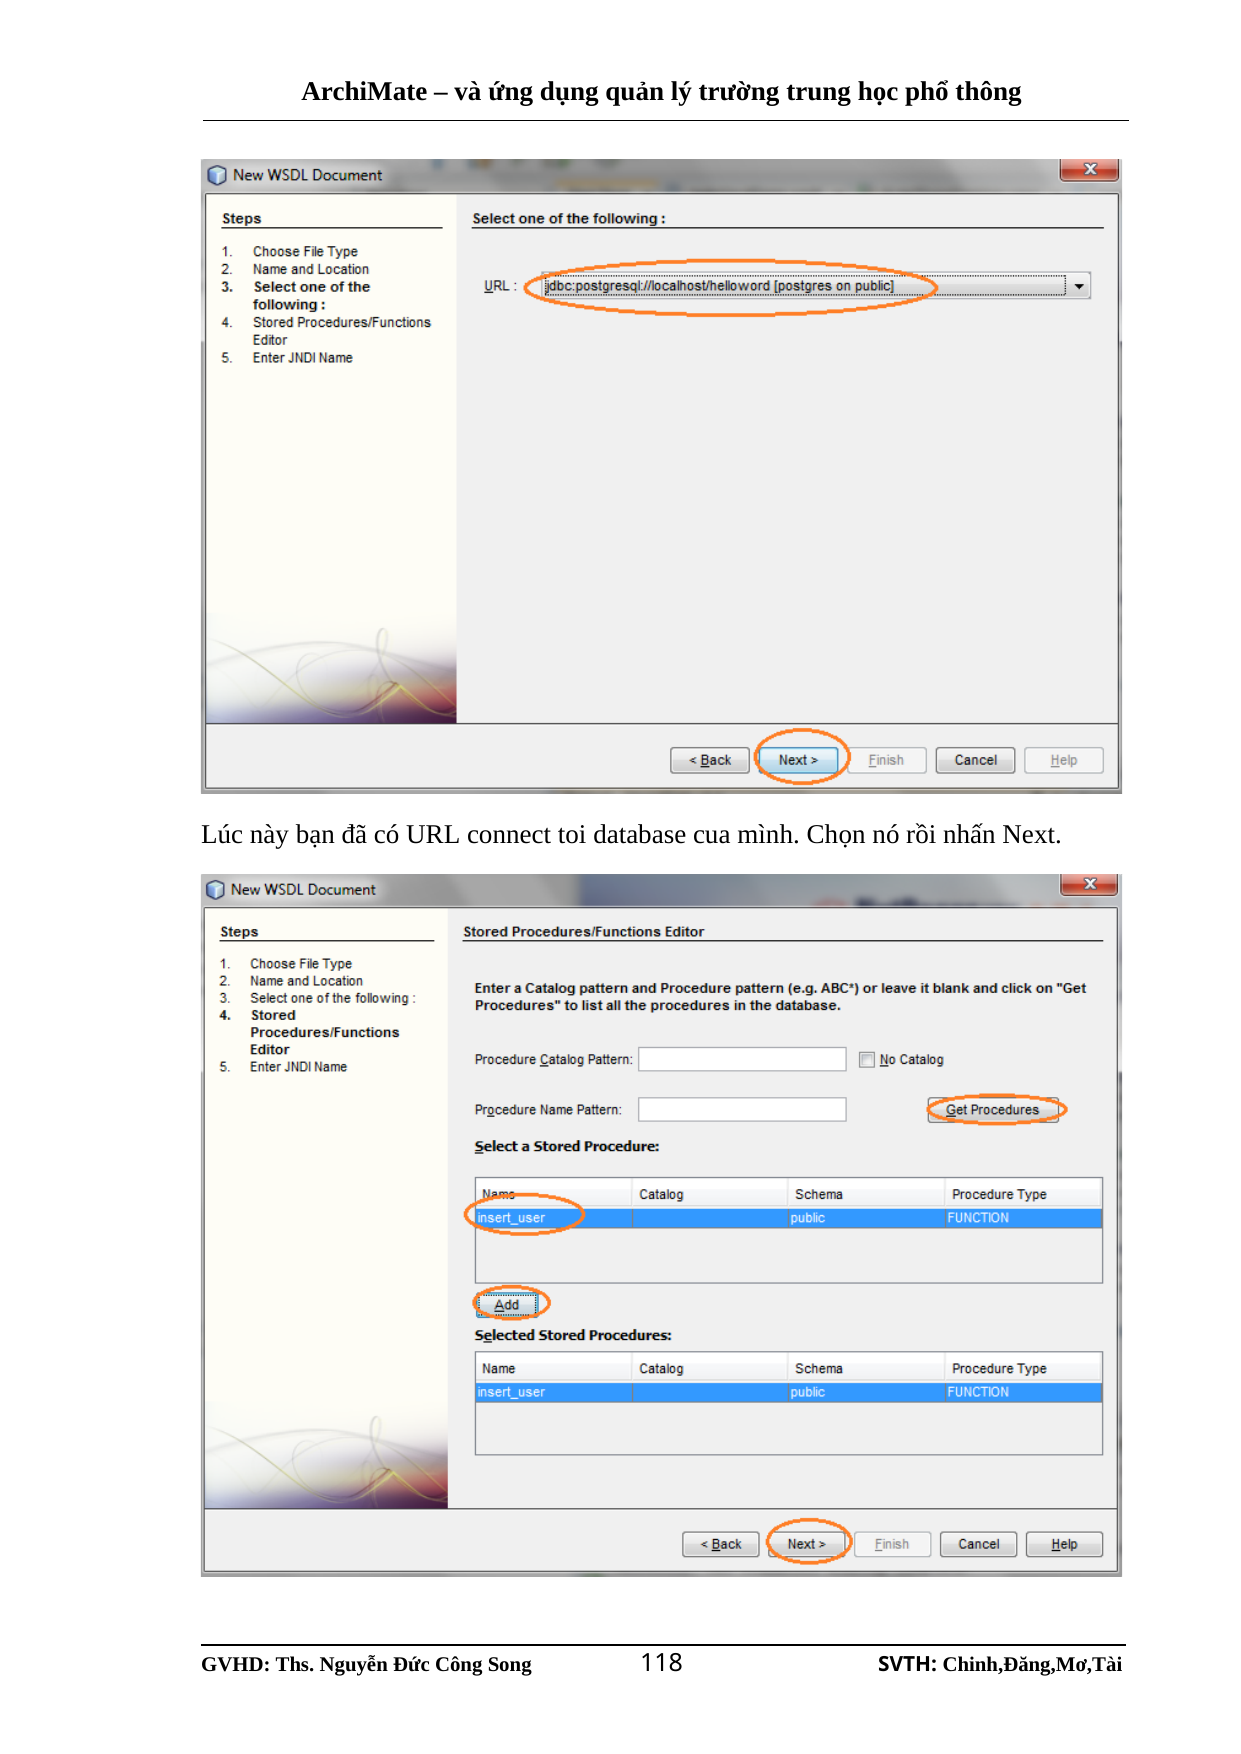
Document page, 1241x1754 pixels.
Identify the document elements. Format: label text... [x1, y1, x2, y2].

picture [200, 159, 1123, 794]
picture [200, 874, 1123, 1577]
text Lúc này bạn đã có URL connect toi database cua mình. Chọn nó rồi nhấn Next. [201, 818, 1122, 849]
